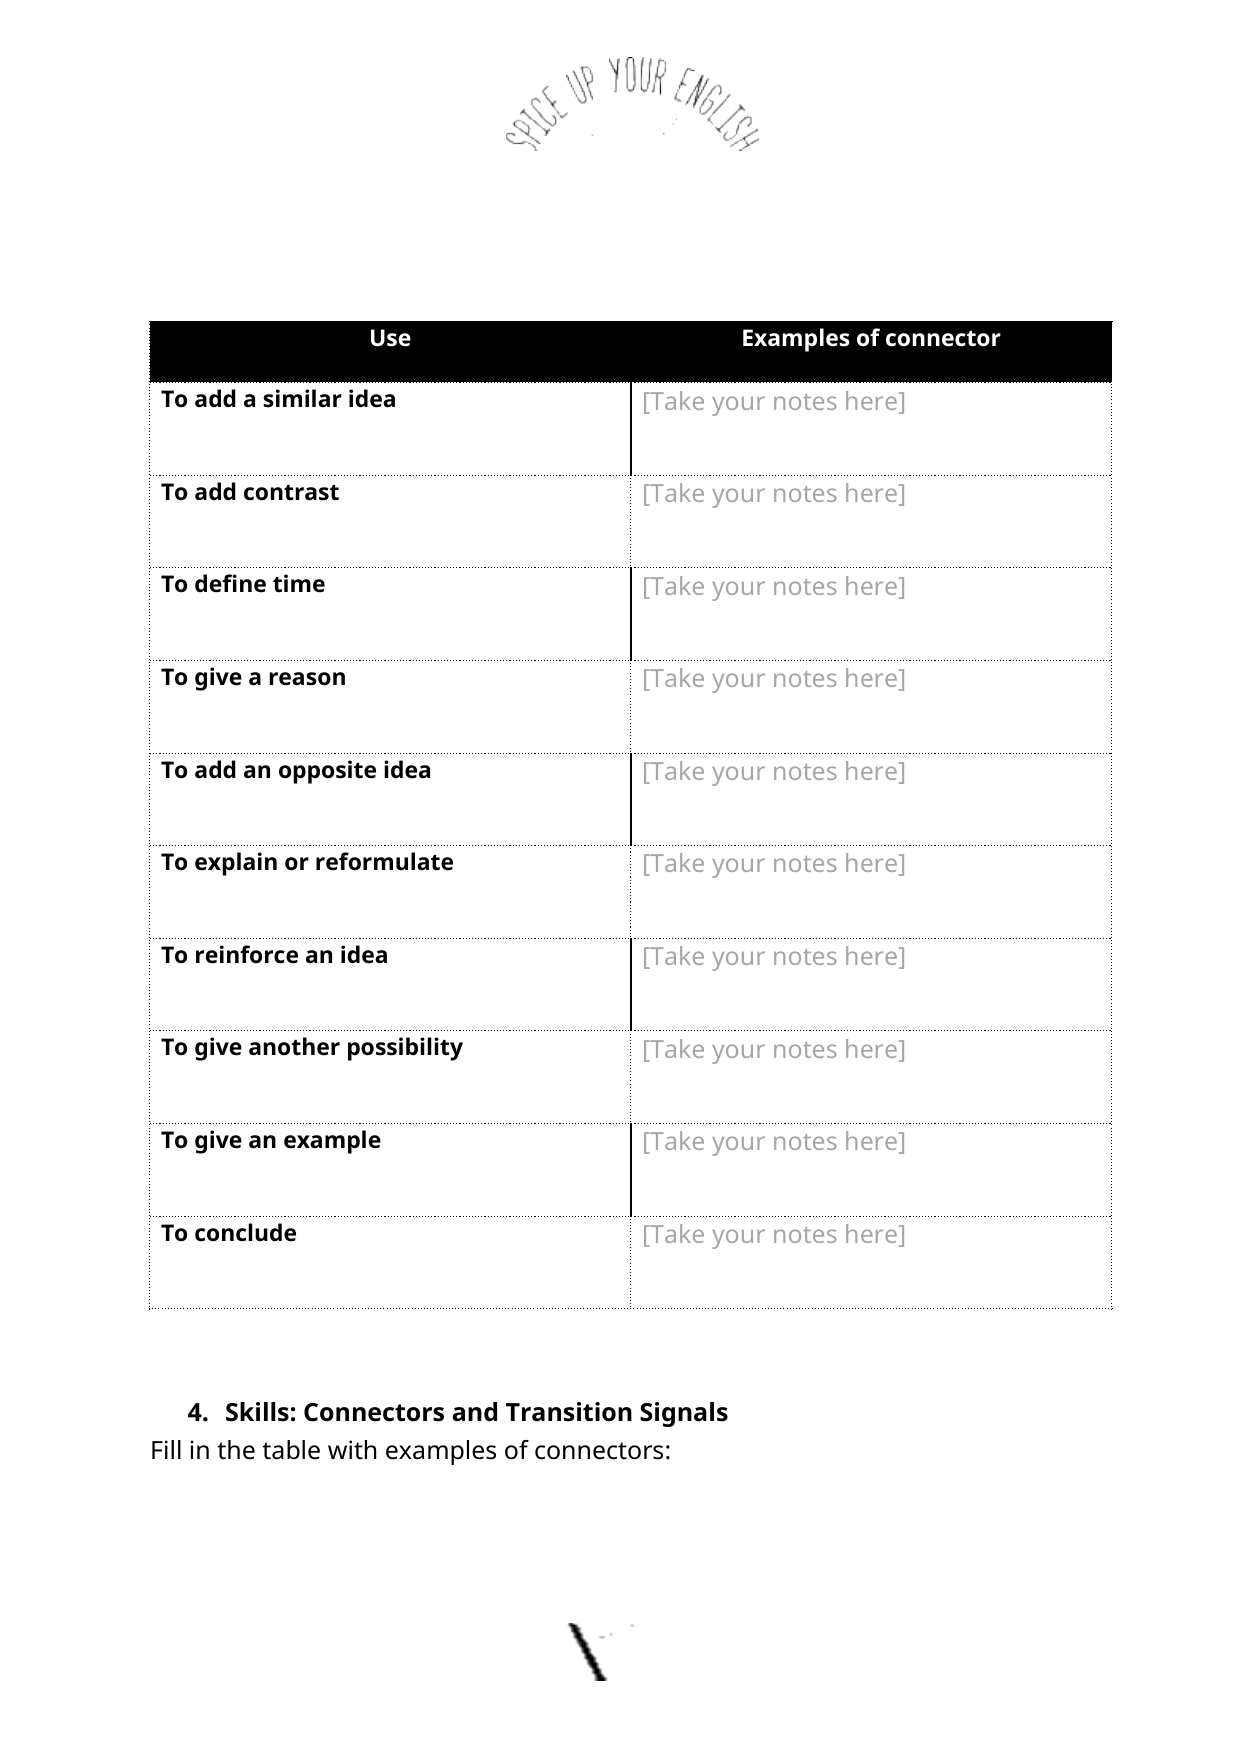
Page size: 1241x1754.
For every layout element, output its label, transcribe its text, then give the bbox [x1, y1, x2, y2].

table_cell [Take your notes here] [632, 1123, 1112, 1216]
table_cell To add a similar idea [150, 382, 630, 475]
table_cell [Take your notes here] [632, 382, 1112, 475]
table_cell [Take your notes here] [632, 753, 1112, 845]
table_cell To explain or reformulate [150, 845, 631, 938]
table_cell [Take your notes here] [632, 567, 1112, 660]
table_cell [Take your notes here] [631, 475, 1112, 567]
table_cell To give an example [150, 1123, 630, 1216]
text Fill in the table with examples of connectors: [150, 1431, 1090, 1468]
table_cell To add an opposite idea [150, 753, 630, 845]
table_cell To give another possibility [150, 1030, 631, 1123]
table_cell To reinforce an idea [150, 938, 630, 1030]
table_header Examples of connector [631, 321, 1112, 382]
table_cell To conclude [150, 1216, 631, 1308]
list Skills: Connectors and Transition Signals [187, 1393, 1090, 1431]
table_cell [Take your notes here] [631, 660, 1112, 752]
table_cell To define time [150, 567, 630, 660]
table_cell To add contrast [150, 475, 631, 567]
table_header Use [150, 321, 631, 382]
table_cell [Take your notes here] [631, 845, 1112, 938]
table_cell [Take your notes here] [631, 1216, 1112, 1308]
table_cell [Take your notes here] [631, 1030, 1112, 1123]
table_cell To give a reason [150, 660, 631, 752]
table_cell [Take your notes here] [632, 938, 1112, 1030]
